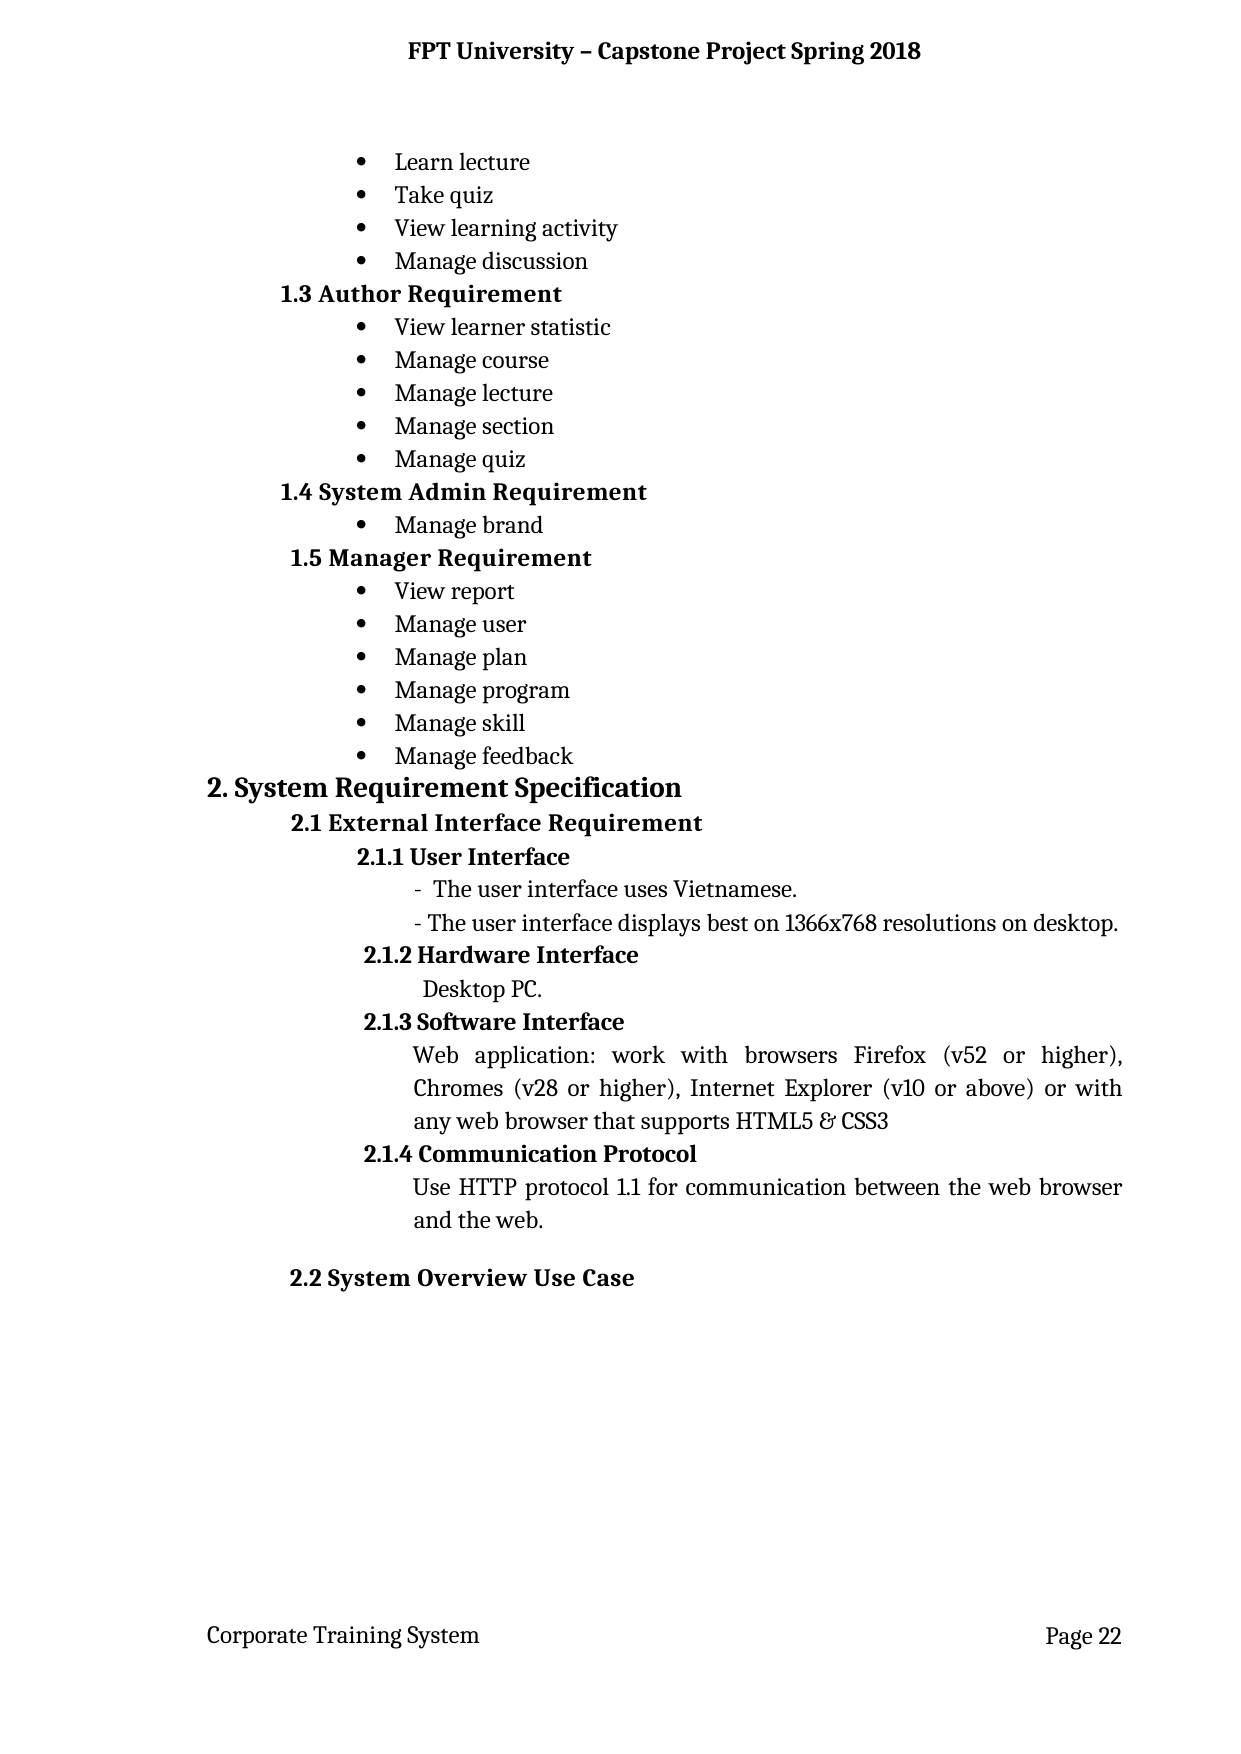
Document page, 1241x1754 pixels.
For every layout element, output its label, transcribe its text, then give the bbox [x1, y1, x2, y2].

list Manage skill [357, 709, 1122, 738]
list View learning activity [357, 214, 1124, 242]
list Manage course [357, 346, 1124, 374]
text - The user interface uses Vietnamese. [357, 875, 1124, 904]
text 2.2 System Overview Use Case [216, 1264, 1124, 1292]
list View report [357, 577, 1122, 606]
text 1.4 System Admin Requirement [281, 478, 1124, 507]
list Manage feedback [357, 742, 1122, 771]
list Take quiz [357, 181, 1124, 209]
text 1.5 Manager Requirement [216, 544, 1124, 573]
text - The user interface displays best on 1366x768 resolutions on desktop. [413, 908, 1124, 937]
list Manage discussion [357, 247, 1124, 276]
text Use HTTP protocol 1.1 for communication between the web browser and the web. [412, 1173, 1124, 1234]
list Manage program [357, 676, 1122, 705]
list Manage quiz [357, 445, 1124, 474]
text 2. System Requirement Specification [207, 771, 1122, 804]
text Web application: work with browsers Firefox (v52 or higher), Chromes (v28 or higher), Internet Explorer (v10 or above) or with any web browser that supports HTML5 & CSS3 [412, 1041, 1124, 1135]
list Manage lecture [357, 379, 1124, 408]
list Manage brand [357, 511, 1124, 540]
text 2.1.1 User Interface [282, 842, 1124, 871]
text 2.1.2 Hardware Interface [216, 941, 1124, 970]
list Manage plan [357, 643, 1122, 672]
text 1.3 Author Requirement [281, 280, 1124, 308]
text Desktop PC. [216, 974, 1124, 1003]
text 2.1 External Interface Requirement [216, 809, 1124, 838]
text 2.1.4 Communication Protocol [216, 1139, 1124, 1168]
list Manage section [357, 412, 1124, 441]
list Learn lecture [357, 148, 1124, 176]
text 2.1.3 Software Interface [216, 1007, 1124, 1036]
list Manage user [357, 610, 1122, 639]
list View learner statistic [357, 313, 1124, 342]
